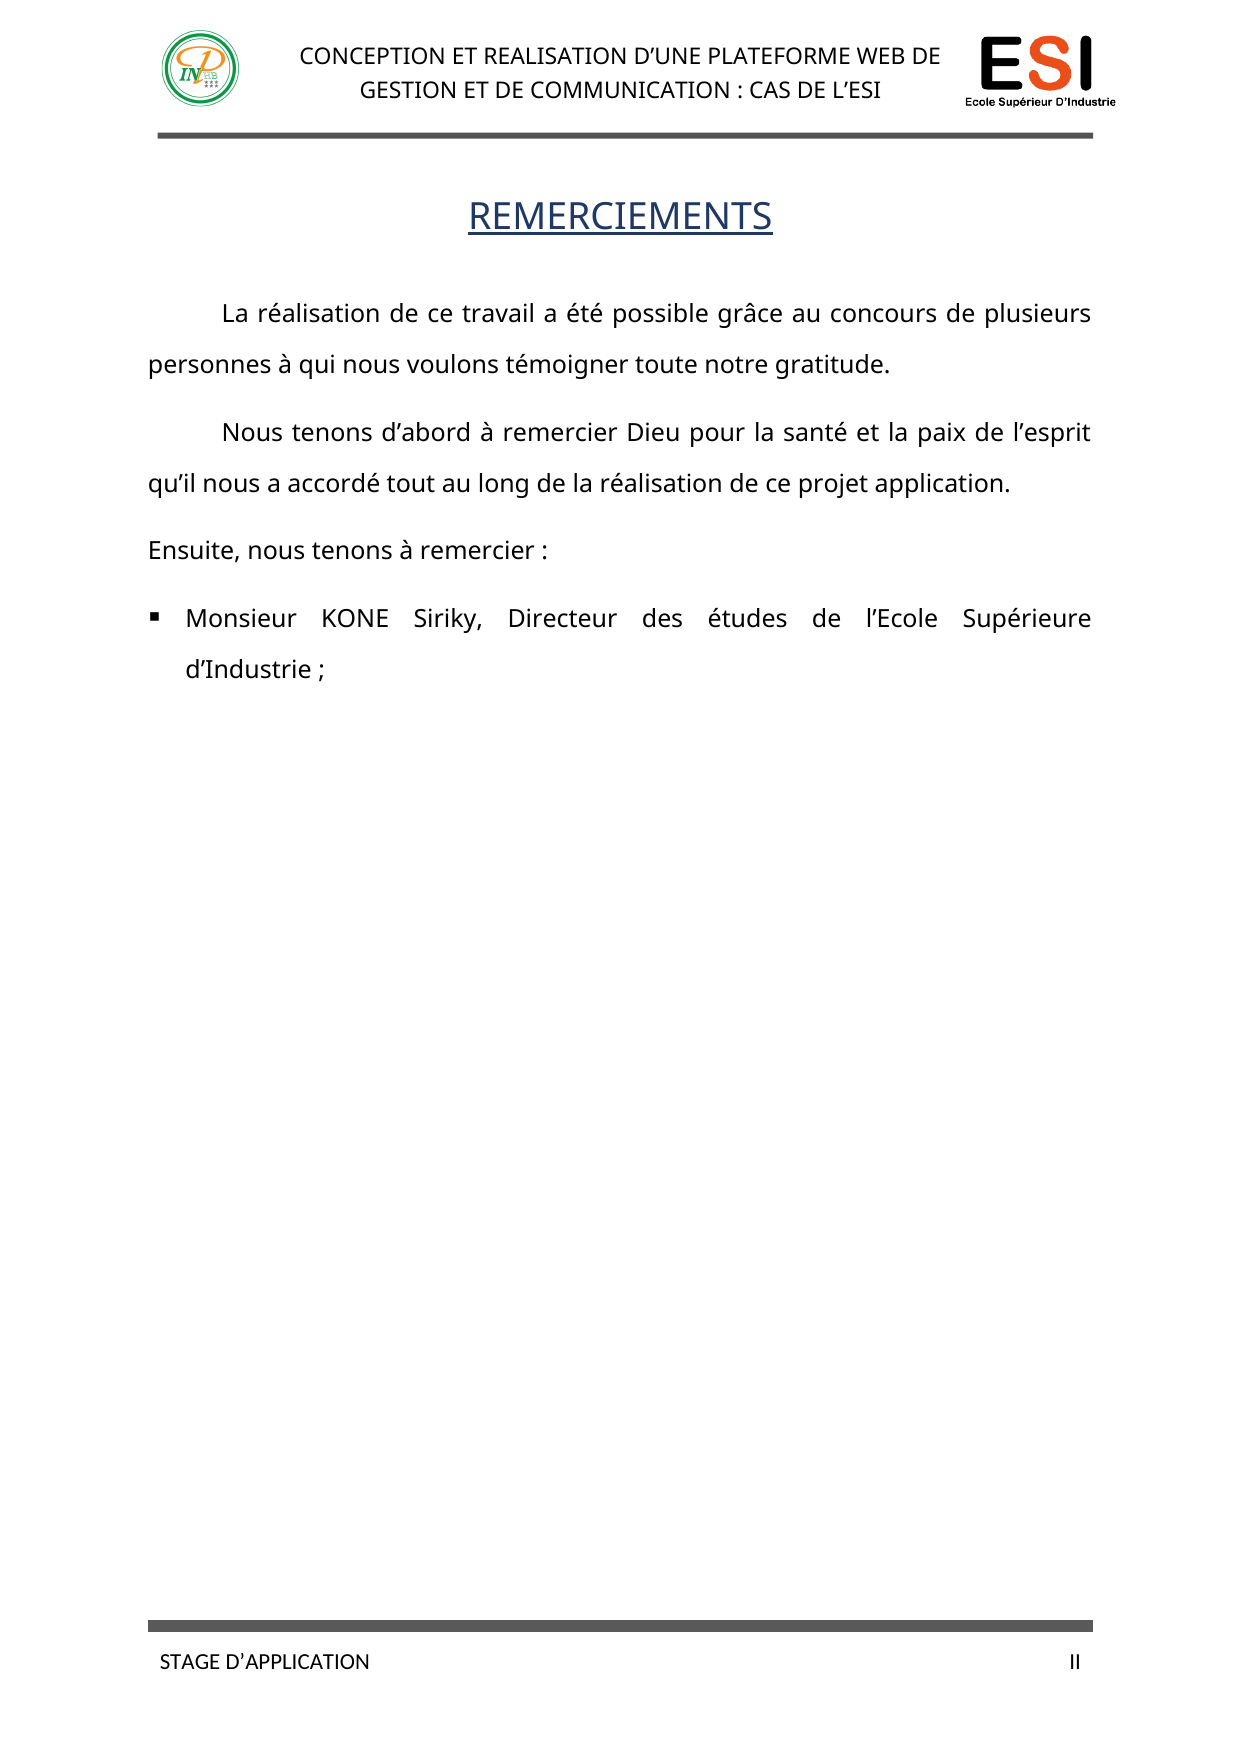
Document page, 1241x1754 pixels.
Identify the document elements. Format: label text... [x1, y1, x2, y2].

text Ensuite, nous tenons à remercier : [148, 533, 1093, 567]
text Nous tenons d’abord à remercier Dieu pour la santé et la paix de l’esprit qu’il nous a accordé tout au long de la réalisation de ce projet application. [148, 414, 1093, 499]
list Monsieur KONE Siriky, Directeur des études de l’Ecole Supérieure d’Industrie ; [148, 601, 1093, 686]
picture [965, 35, 1116, 108]
text La réalisation de ce travail a été possible grâce au concours de plusieurs personnes à qui nous voulons témoigner toute notre gratitude. [148, 296, 1093, 381]
subtitle REMERCIEMENTS [148, 189, 1093, 240]
picture [160, 28, 240, 108]
